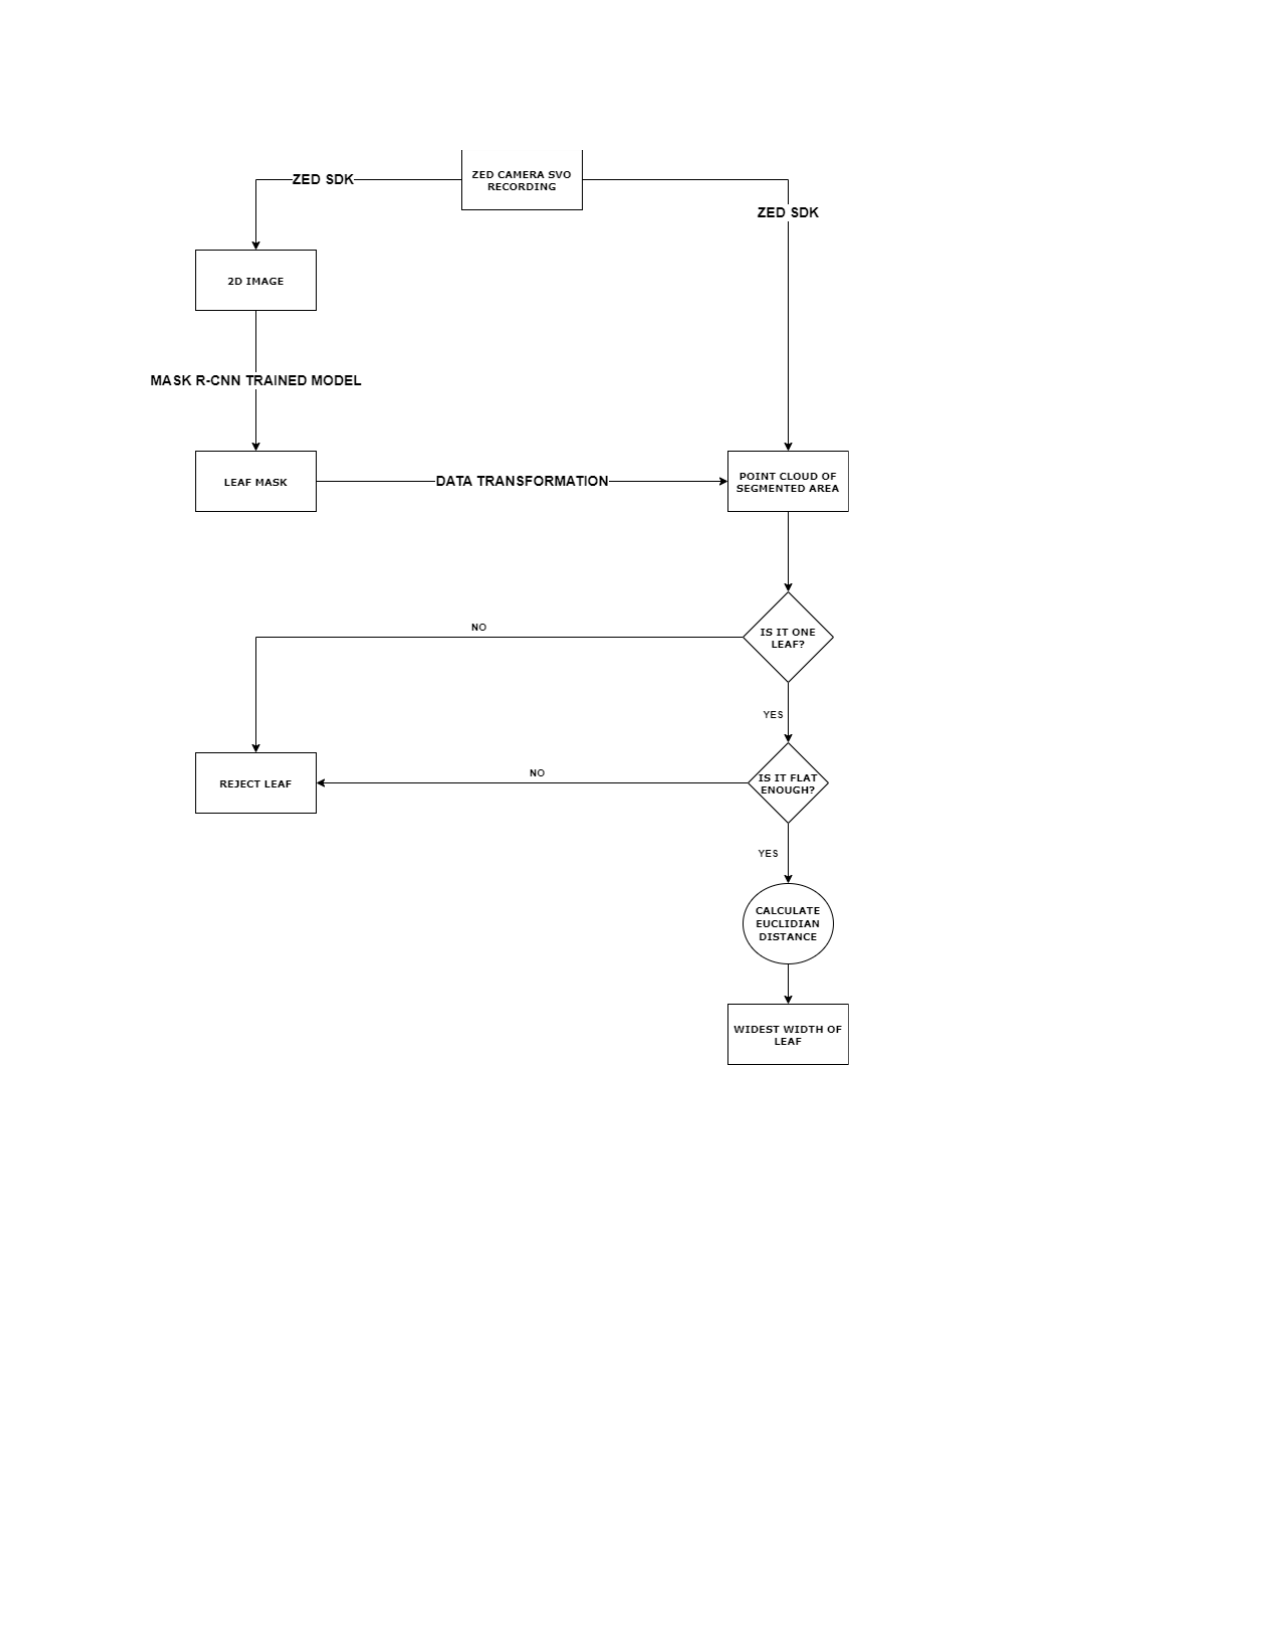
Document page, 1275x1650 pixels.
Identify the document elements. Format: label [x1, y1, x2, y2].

picture [150, 150, 849, 1065]
